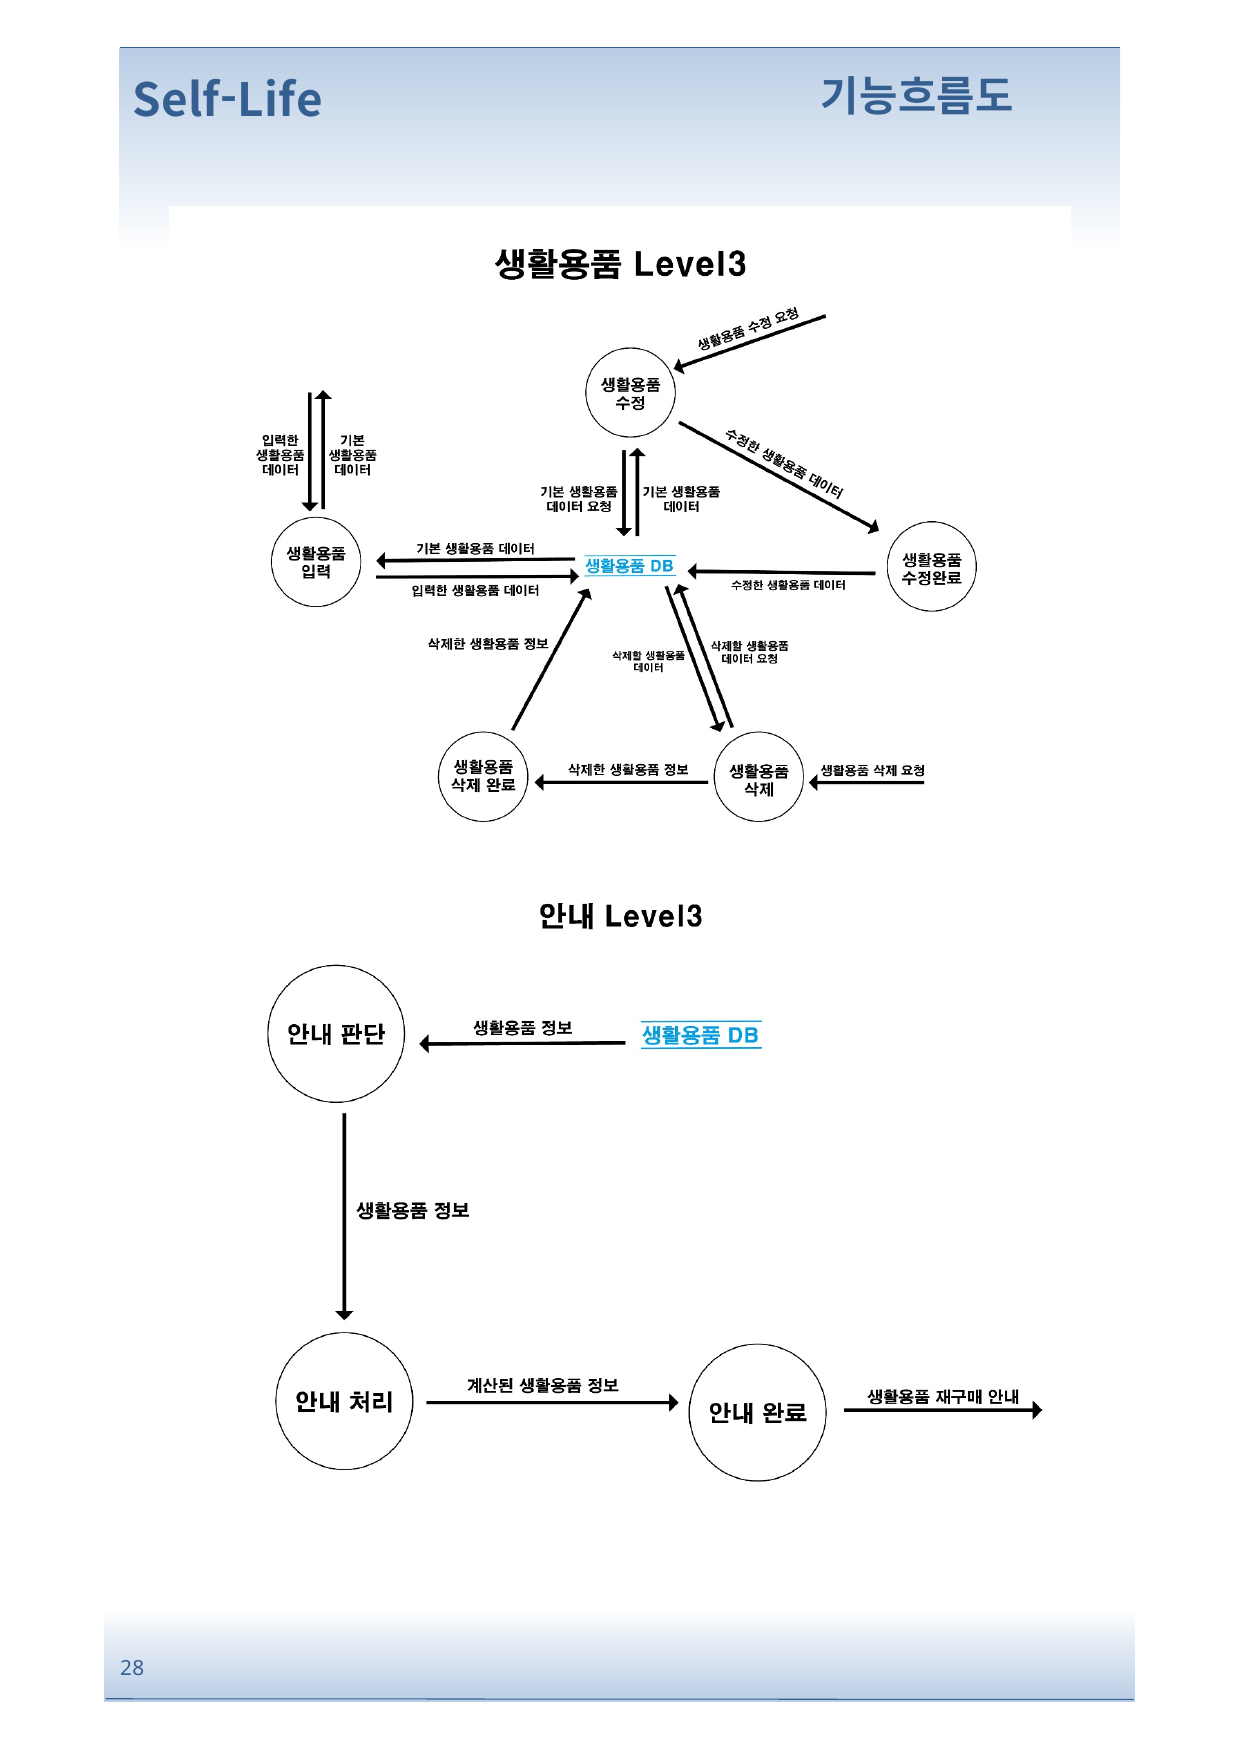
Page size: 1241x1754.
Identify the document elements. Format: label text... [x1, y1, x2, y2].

picture [128, 853, 1113, 1550]
table_header 기능흐름도 [714, 48, 1120, 138]
picture [168, 206, 1072, 845]
table_header Self-Life [120, 48, 714, 138]
